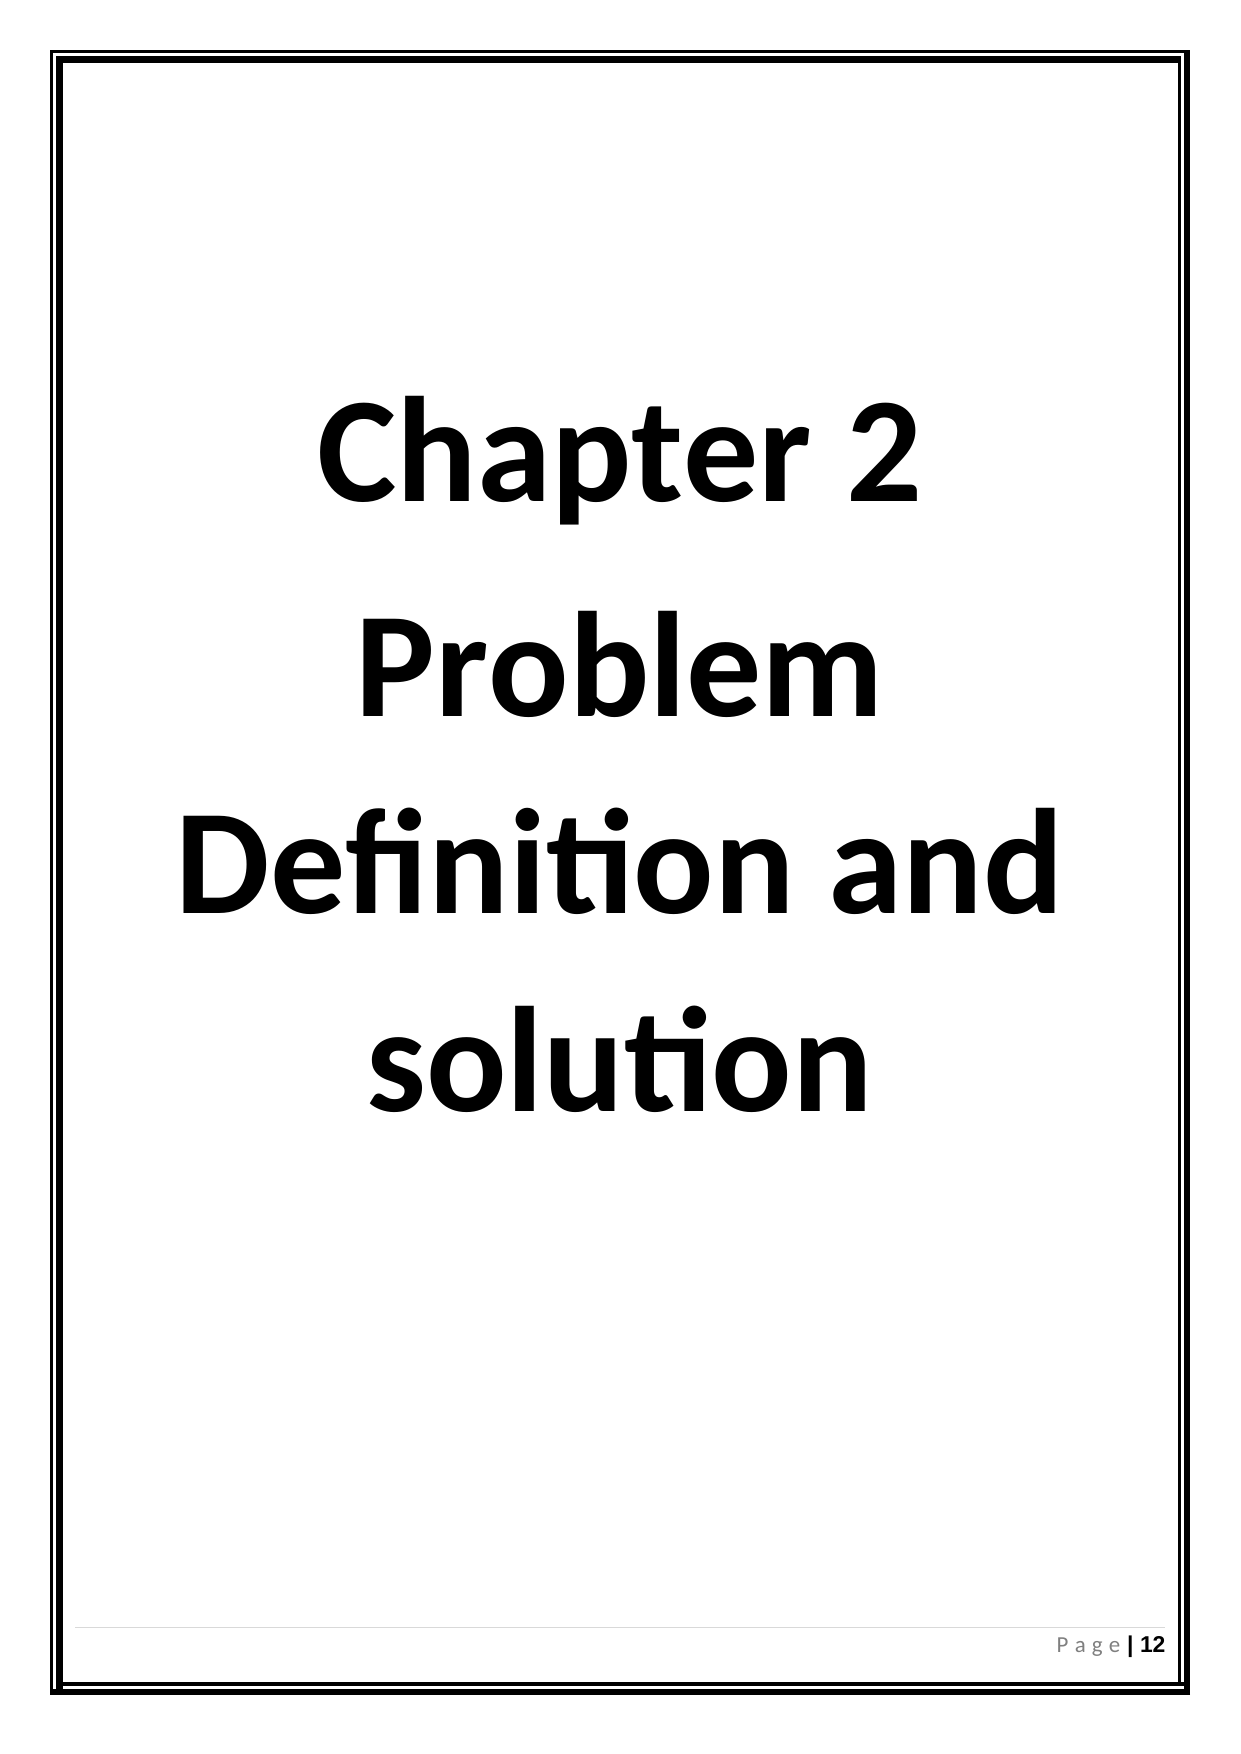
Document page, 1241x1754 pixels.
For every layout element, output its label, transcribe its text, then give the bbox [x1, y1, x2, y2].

text Problem Definition and solution [75, 571, 1165, 1149]
text Chapter 2 [75, 356, 1165, 539]
